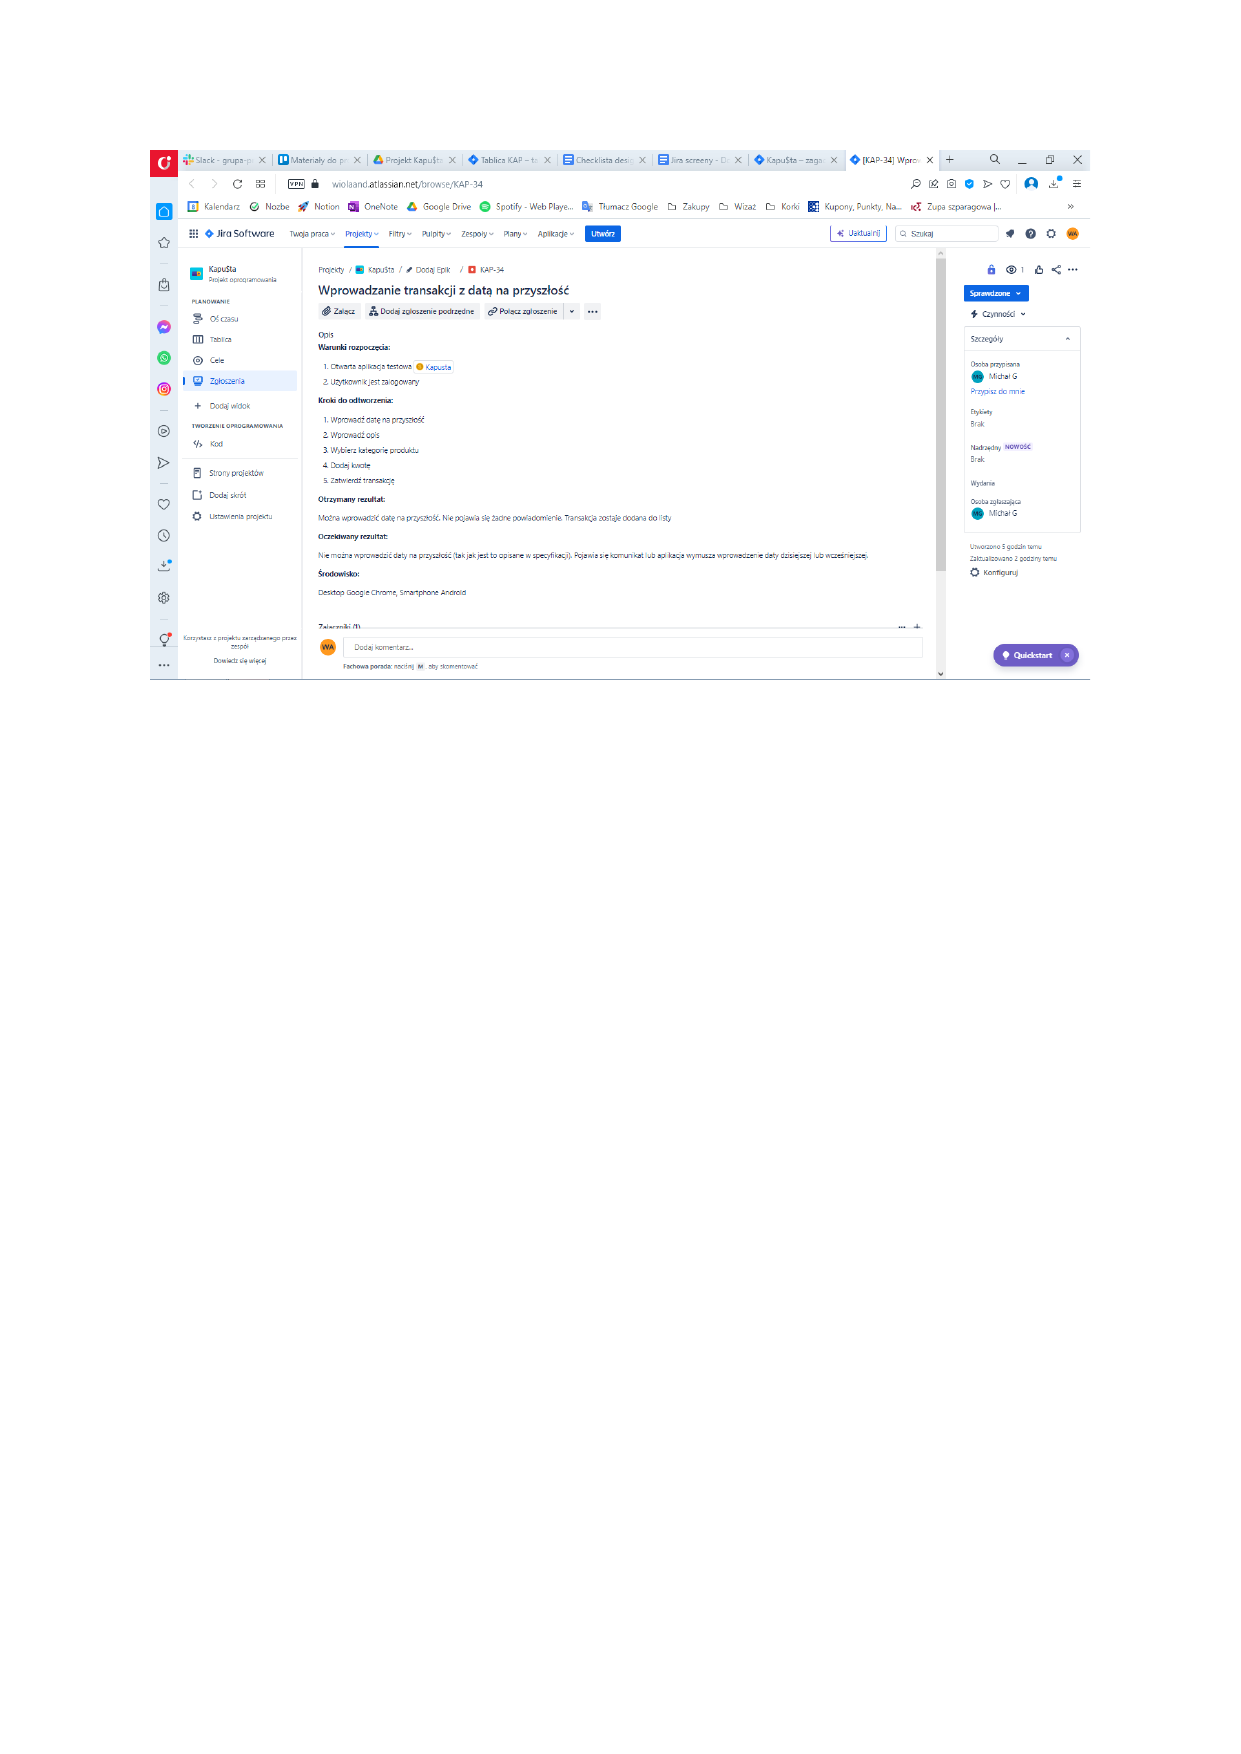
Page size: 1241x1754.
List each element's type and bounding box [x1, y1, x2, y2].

picture [150, 150, 1091, 680]
